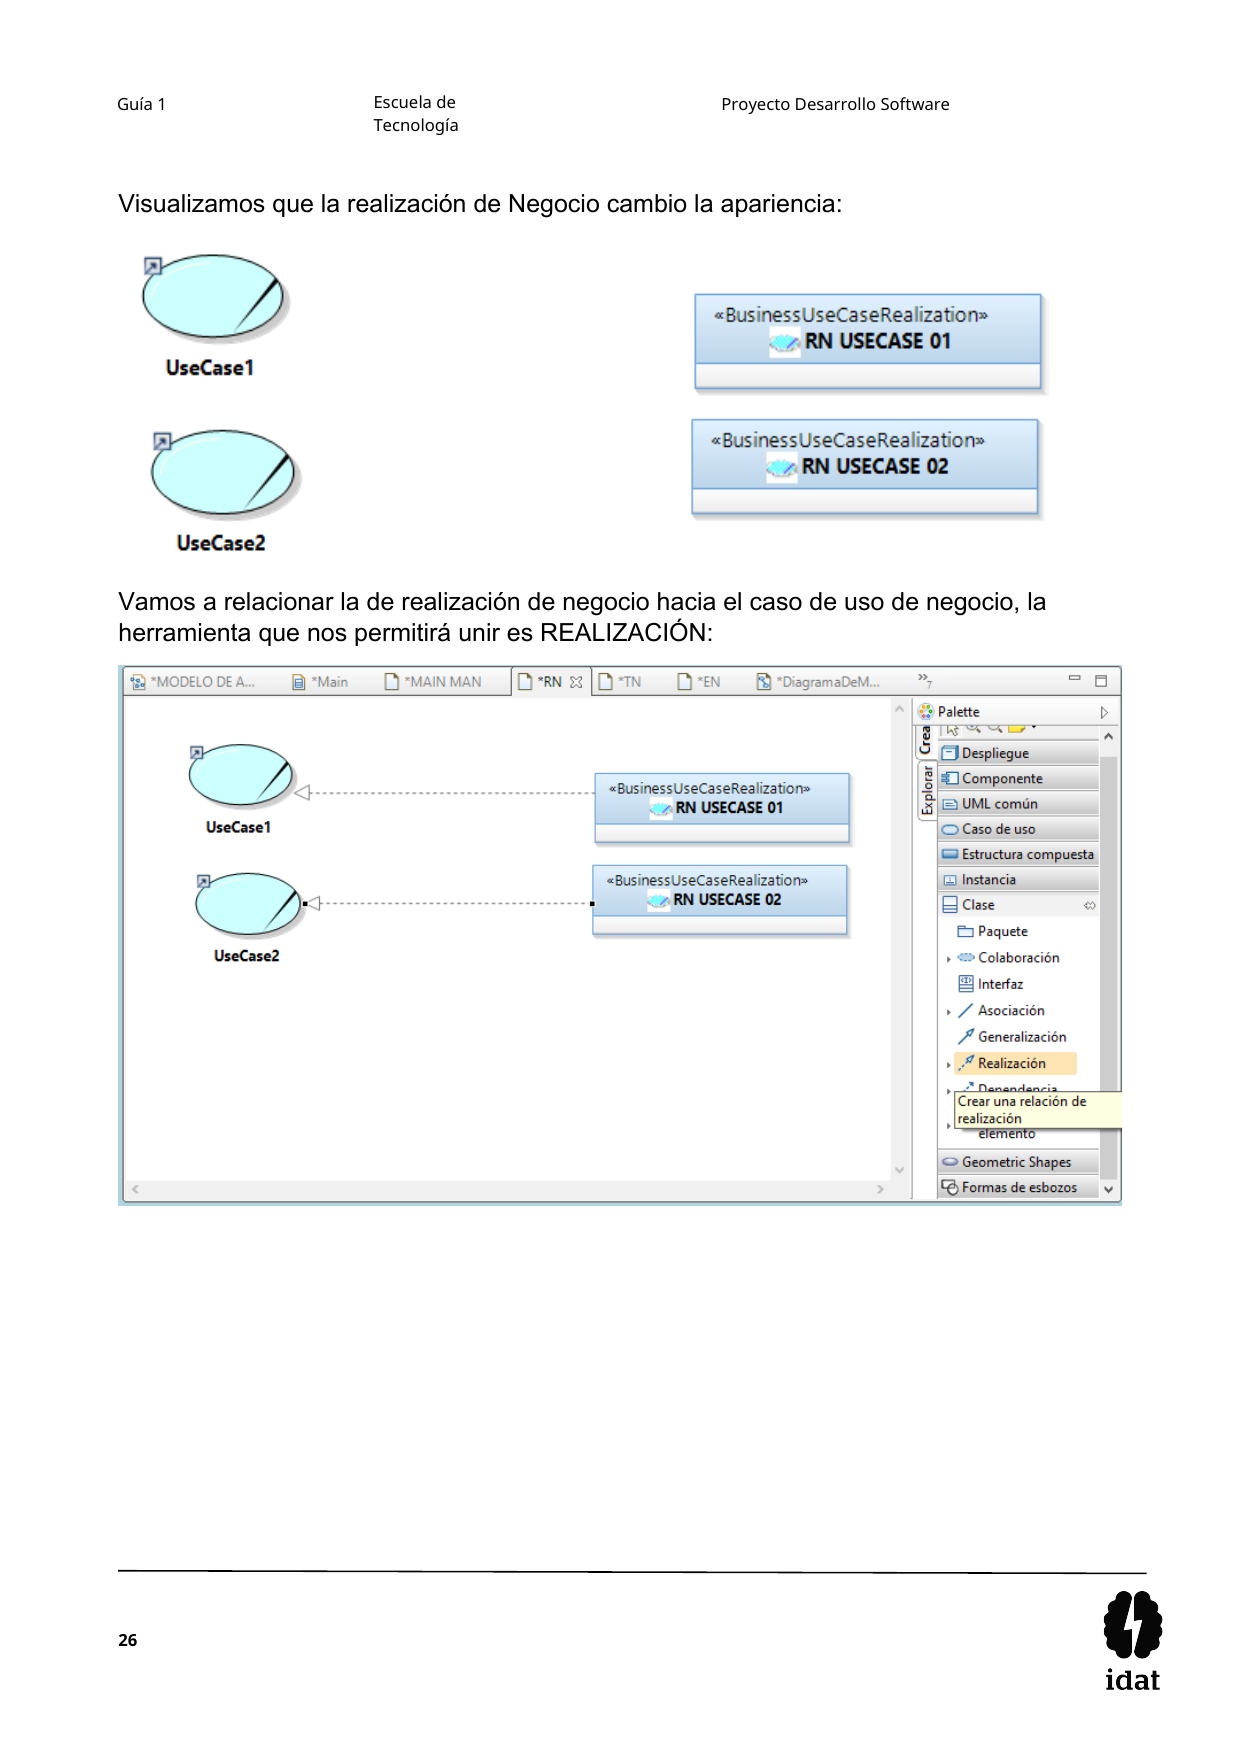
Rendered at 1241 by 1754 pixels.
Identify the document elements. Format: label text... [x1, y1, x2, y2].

picture [118, 236, 1059, 568]
picture [1103, 1591, 1163, 1690]
text Visualizamos que la realización de Negocio cambio la apariencia: [118, 189, 1122, 217]
picture [118, 665, 1123, 1206]
text Vamos a relacionar la de realización de negocio hacia el caso de uso de negocio, la herramienta que nos permitirá unir es REALIZACIÓN: [118, 587, 1122, 646]
